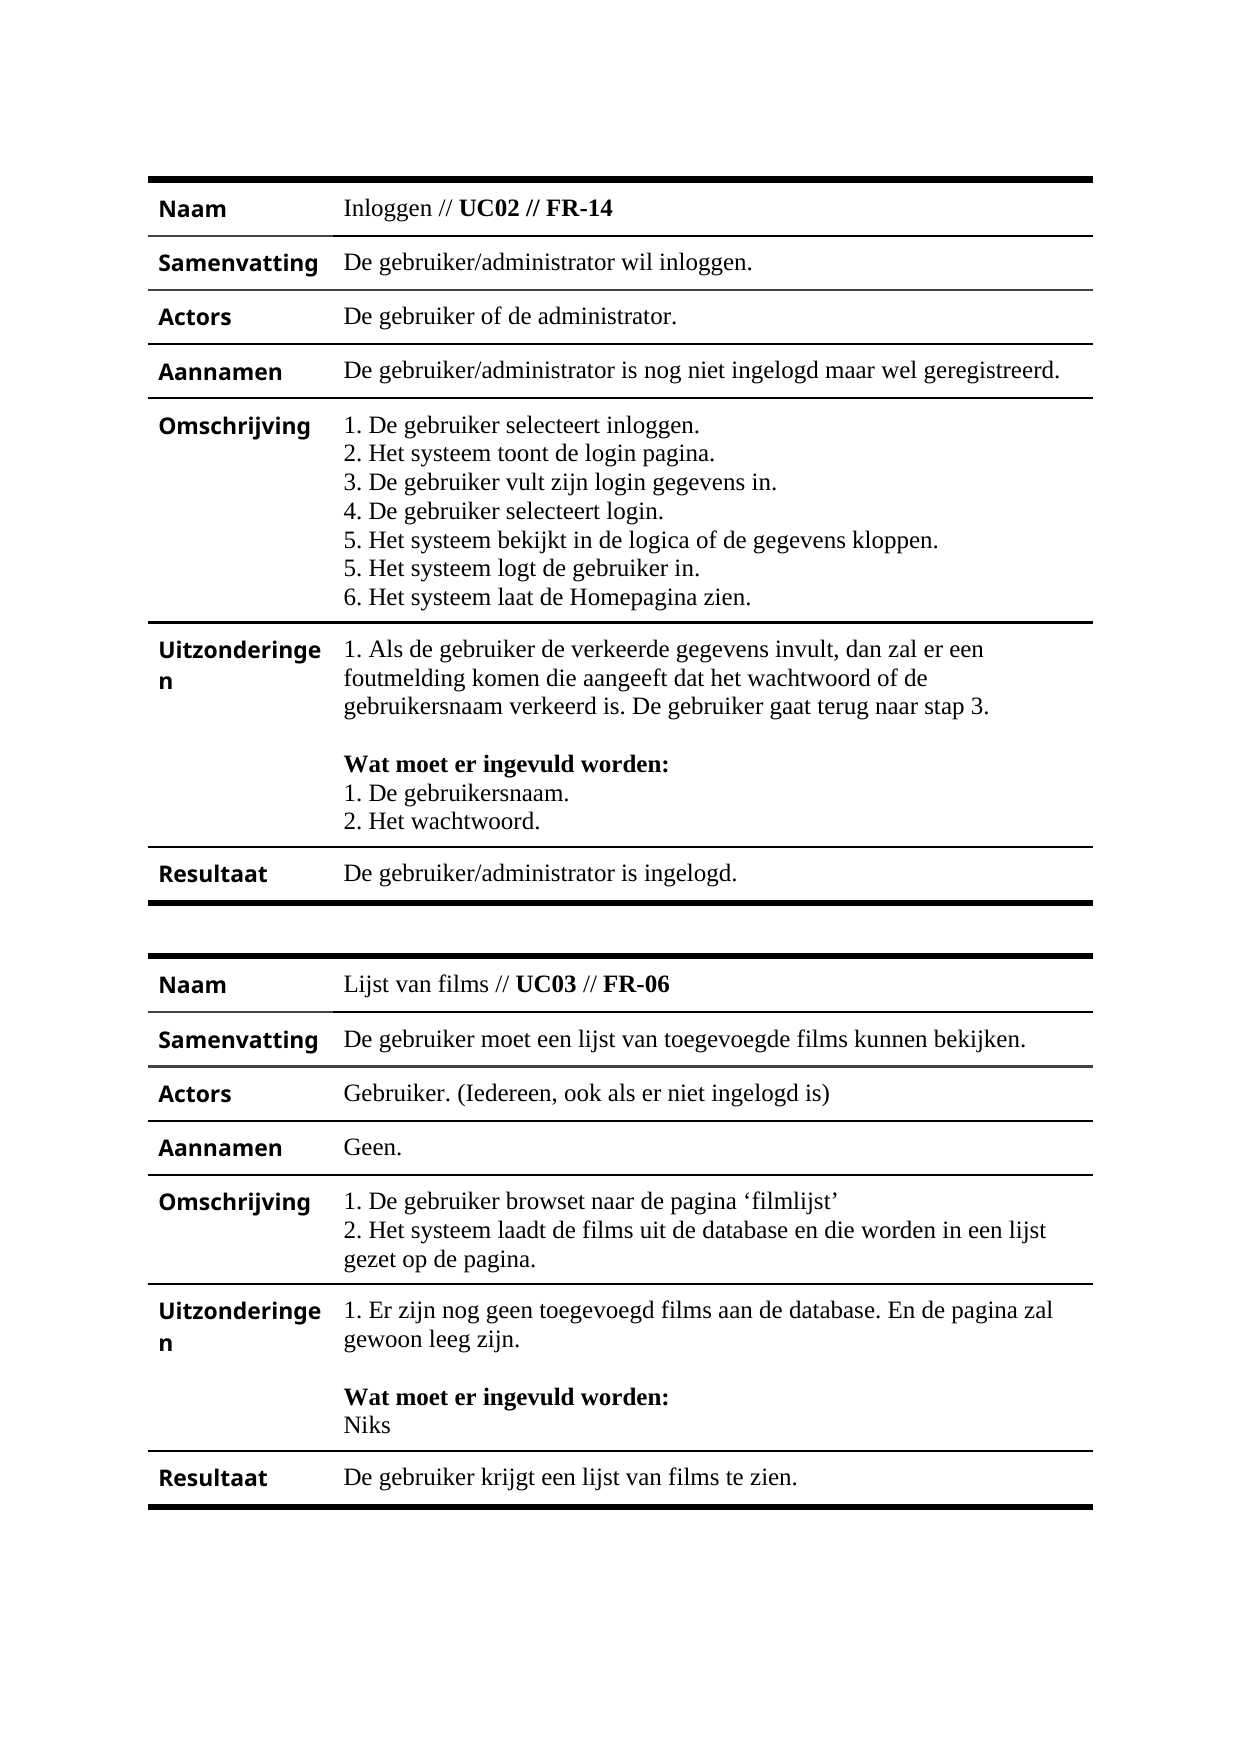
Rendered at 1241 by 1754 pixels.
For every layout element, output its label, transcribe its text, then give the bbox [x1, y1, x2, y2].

table_cell Resultaat [148, 848, 333, 900]
table_cell Uitzonderingen [148, 624, 333, 846]
table_cell 1. De gebruiker browset naar de pagina ‘filmlijst’ 2. Het systeem laadt de films uit de database en die worden in een lijst gezet op de pagina. [333, 1176, 1093, 1283]
table_cell 1. Er zijn nog geen toegevoegd films aan de database. En de pagina zal gewoon leeg zijn. Wat moet er ingevuld worden: Niks [333, 1285, 1093, 1449]
table_cell De gebruiker/administrator is nog niet ingelogd maar wel geregistreerd. [333, 345, 1093, 397]
table_header Naam [148, 959, 333, 1011]
table_cell Aannamen [148, 1122, 333, 1174]
table_header Naam [148, 183, 333, 235]
table_cell Samenvatting [148, 1013, 333, 1065]
table_cell De gebruiker moet een lijst van toegevoegde films kunnen bekijken. [333, 1013, 1093, 1065]
table_cell De gebruiker/administrator wil inloggen. [333, 237, 1093, 289]
table_header Lijst van films // UC03 // FR-06 [333, 959, 1093, 1011]
table_cell Actors [148, 291, 333, 343]
table_cell Gebruiker. (Iedereen, ook als er niet ingelogd is) [333, 1068, 1093, 1119]
table_cell De gebruiker krijgt een lijst van films te zien. [333, 1452, 1093, 1504]
table_cell De gebruiker of de administrator. [333, 291, 1093, 343]
table_cell Omschrijving [148, 1176, 333, 1283]
table_cell Resultaat [148, 1452, 333, 1504]
table_cell 1. De gebruiker selecteert inloggen. 2. Het systeem toont de login pagina. 3. De gebruiker vult zijn login gegevens in. 4. De gebruiker selecteert login. 5. Het systeem bekijkt in de logica of de gegevens kloppen. 5. Het systeem logt de gebruiker in. 6. Het systeem laat de Homepagina zien. [333, 399, 1093, 621]
table_cell Omschrijving [148, 399, 333, 621]
table_cell De gebruiker/administrator is ingelogd. [333, 848, 1093, 900]
table_cell Actors [148, 1068, 333, 1119]
table_cell Uitzonderingen [148, 1285, 333, 1449]
table_header Inloggen // UC02 // FR-14 [333, 183, 1093, 235]
table_cell Samenvatting [148, 237, 333, 289]
table_cell Aannamen [148, 345, 333, 397]
table_cell Geen. [333, 1122, 1093, 1174]
table_cell 1. Als de gebruiker de verkeerde gegevens invult, dan zal er een foutmelding komen die aangeeft dat het wachtwoord of de gebruikersnaam verkeerd is. De gebruiker gaat terug naar stap 3. Wat moet er ingevuld worden: 1. De gebruikersnaam. 2. Het wachtwoord. [333, 624, 1093, 846]
